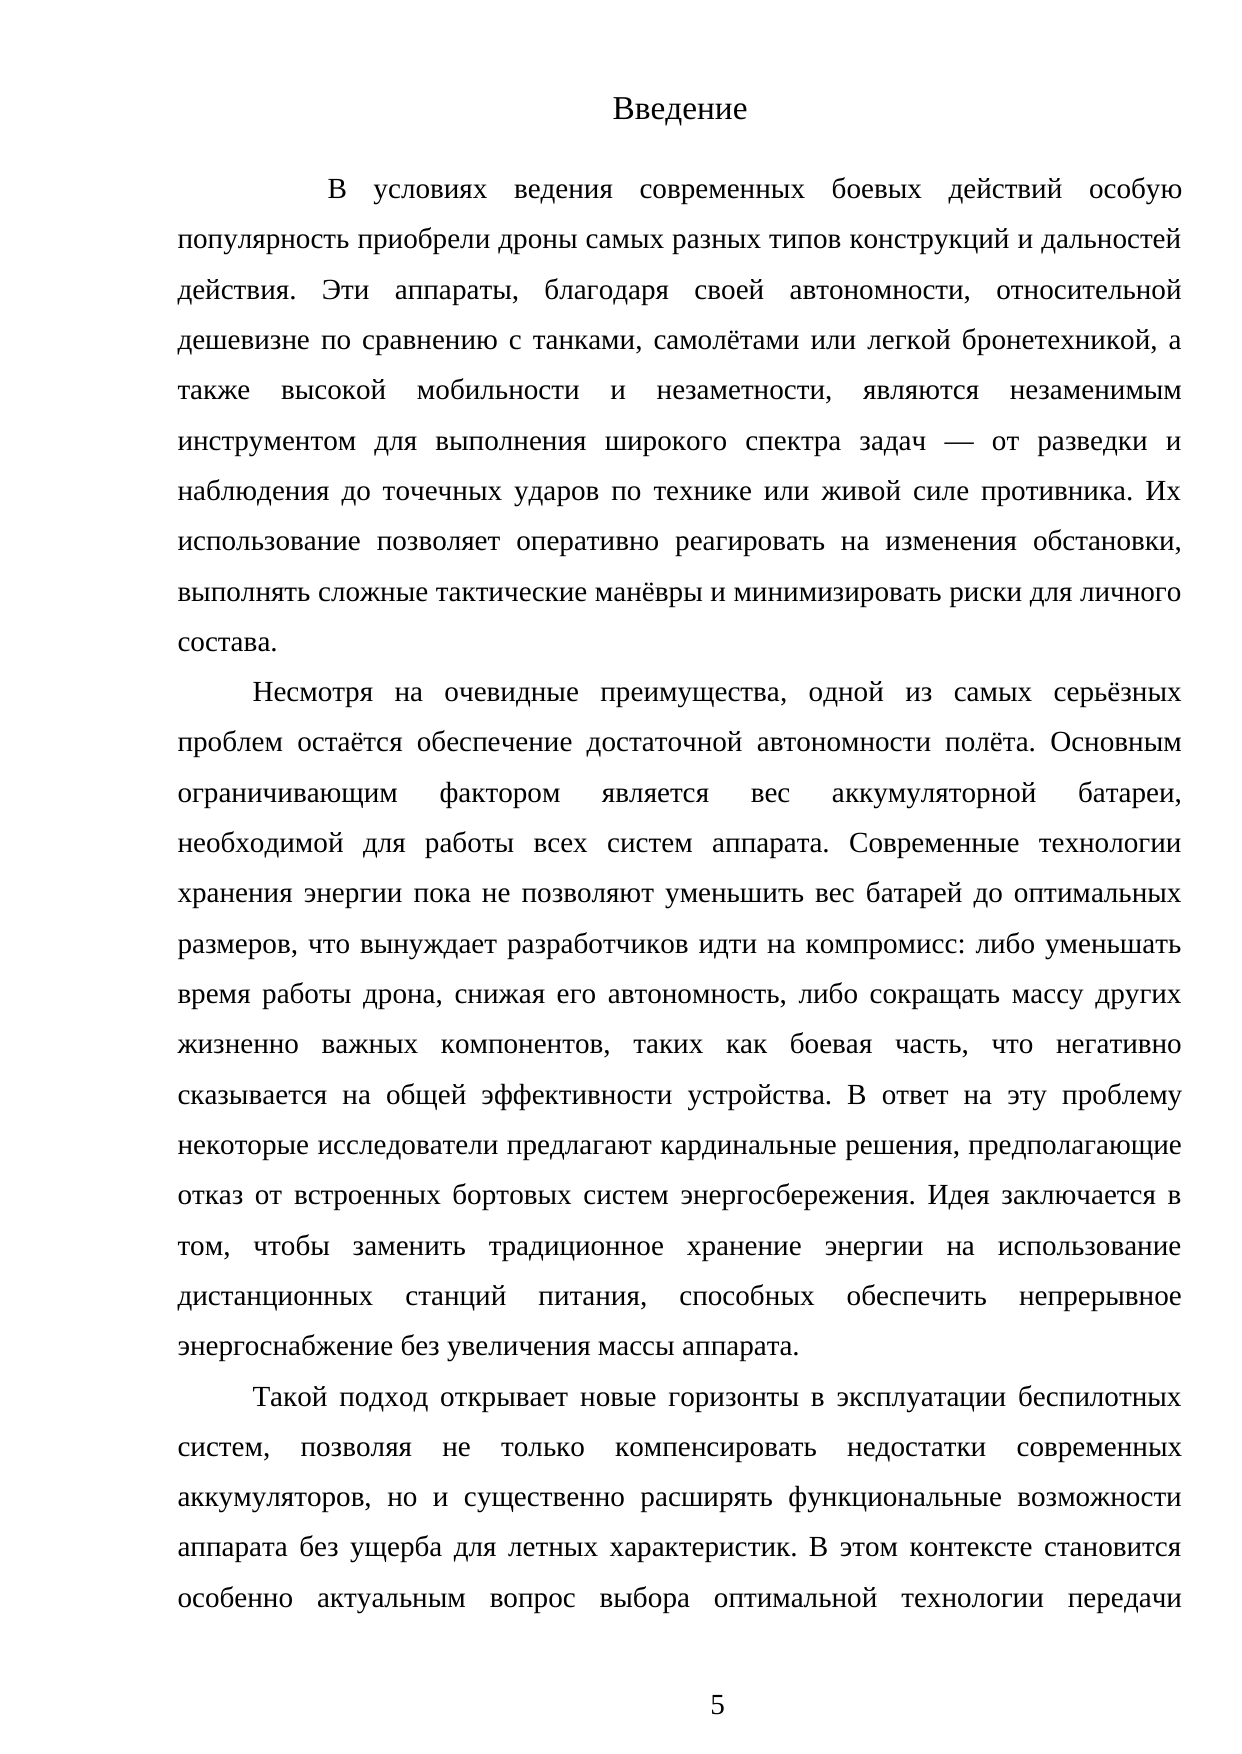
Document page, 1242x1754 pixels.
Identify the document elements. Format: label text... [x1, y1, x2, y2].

text В условиях ведения современных боевых действий особую популярность приобрели дроны самых разных типов конструкций и дальностей действия. Эти аппараты, благодаря своей автономности, относительной дешевизне по сравнению с танками, самолётами или легкой бронетехникой, а также высокой мобильности и незаметности, являются незаменимым инструментом для выполнения широкого спектра задач — от разведки и наблюдения до точечных ударов по технике или живой силе противника. Их использование позволяет оперативно реагировать на изменения обстановки, выполнять сложные тактические манёвры и минимизировать риски для личного состава. [177, 171, 1183, 657]
text Несмотря на очевидные преимущества, одной из самых серьёзных проблем остаётся обеспечение достаточной автономности полёта. Основным ограничивающим фактором является вес аккумуляторной батареи, необходимой для работы всех систем аппарата. Современные технологии хранения энергии пока не позволяют уменьшить вес батарей до оптимальных размеров, что вынуждает разработчиков идти на компромисс: либо уменьшать время работы дрона, снижая его автономность, либо сокращать массу других жизненно важных компонентов, таких как боевая часть, что негативно сказывается на общей эффективности устройства. В ответ на эту проблему некоторые исследователи предлагают кардинальные решения, предполагающие отказ от встроенных бортовых систем энергосбережения. Идея заключается в том, чтобы заменить традиционное хранение энергии на использование дистанционных станций питания, способных обеспечить непрерывное энергоснабжение без увеличения массы аппарата. [177, 674, 1183, 1362]
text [177, 1379, 1183, 1613]
subtitle Введение [177, 89, 1183, 127]
